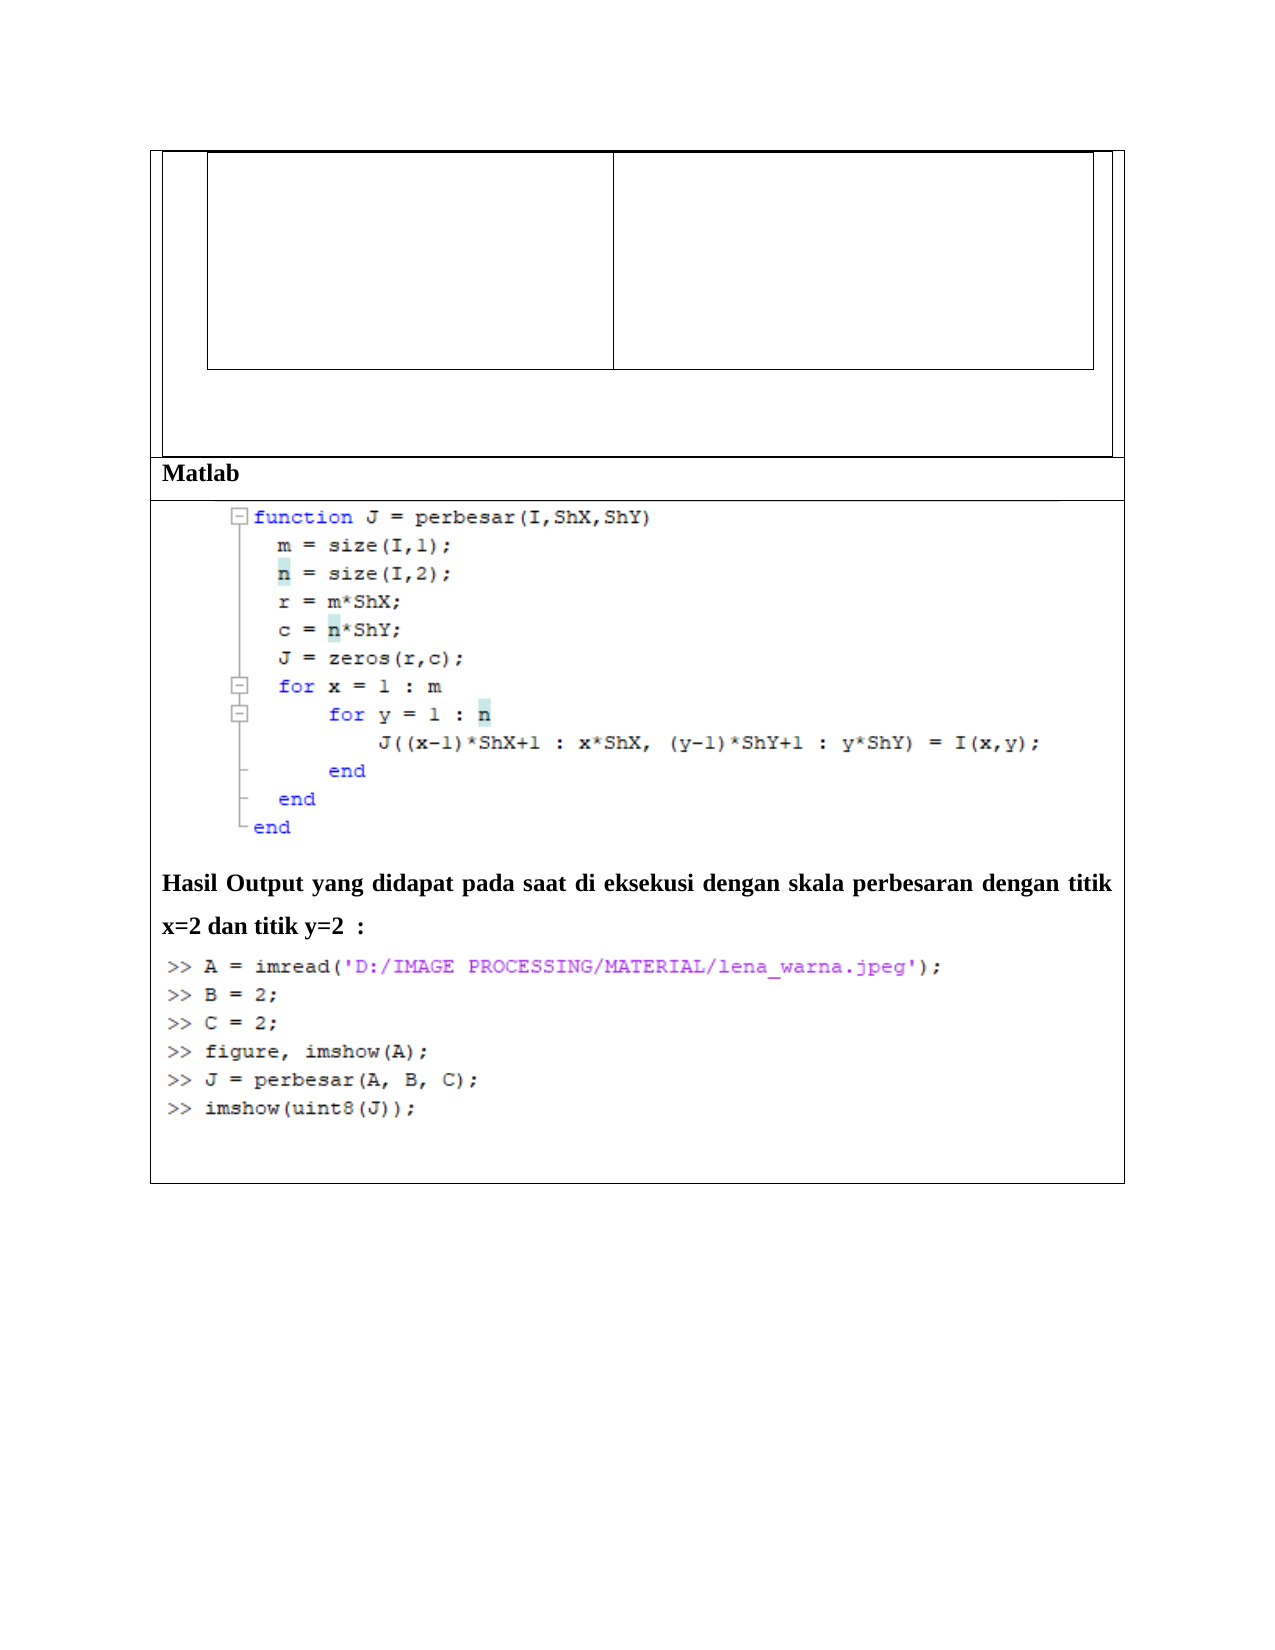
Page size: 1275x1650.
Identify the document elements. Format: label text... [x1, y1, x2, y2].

table_cell Matlab [151, 458, 1124, 500]
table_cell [1113, 151, 1124, 457]
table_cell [151, 501, 1124, 1183]
picture [215, 501, 1061, 854]
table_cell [163, 152, 1112, 456]
picture [161, 954, 953, 1127]
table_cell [151, 151, 162, 457]
